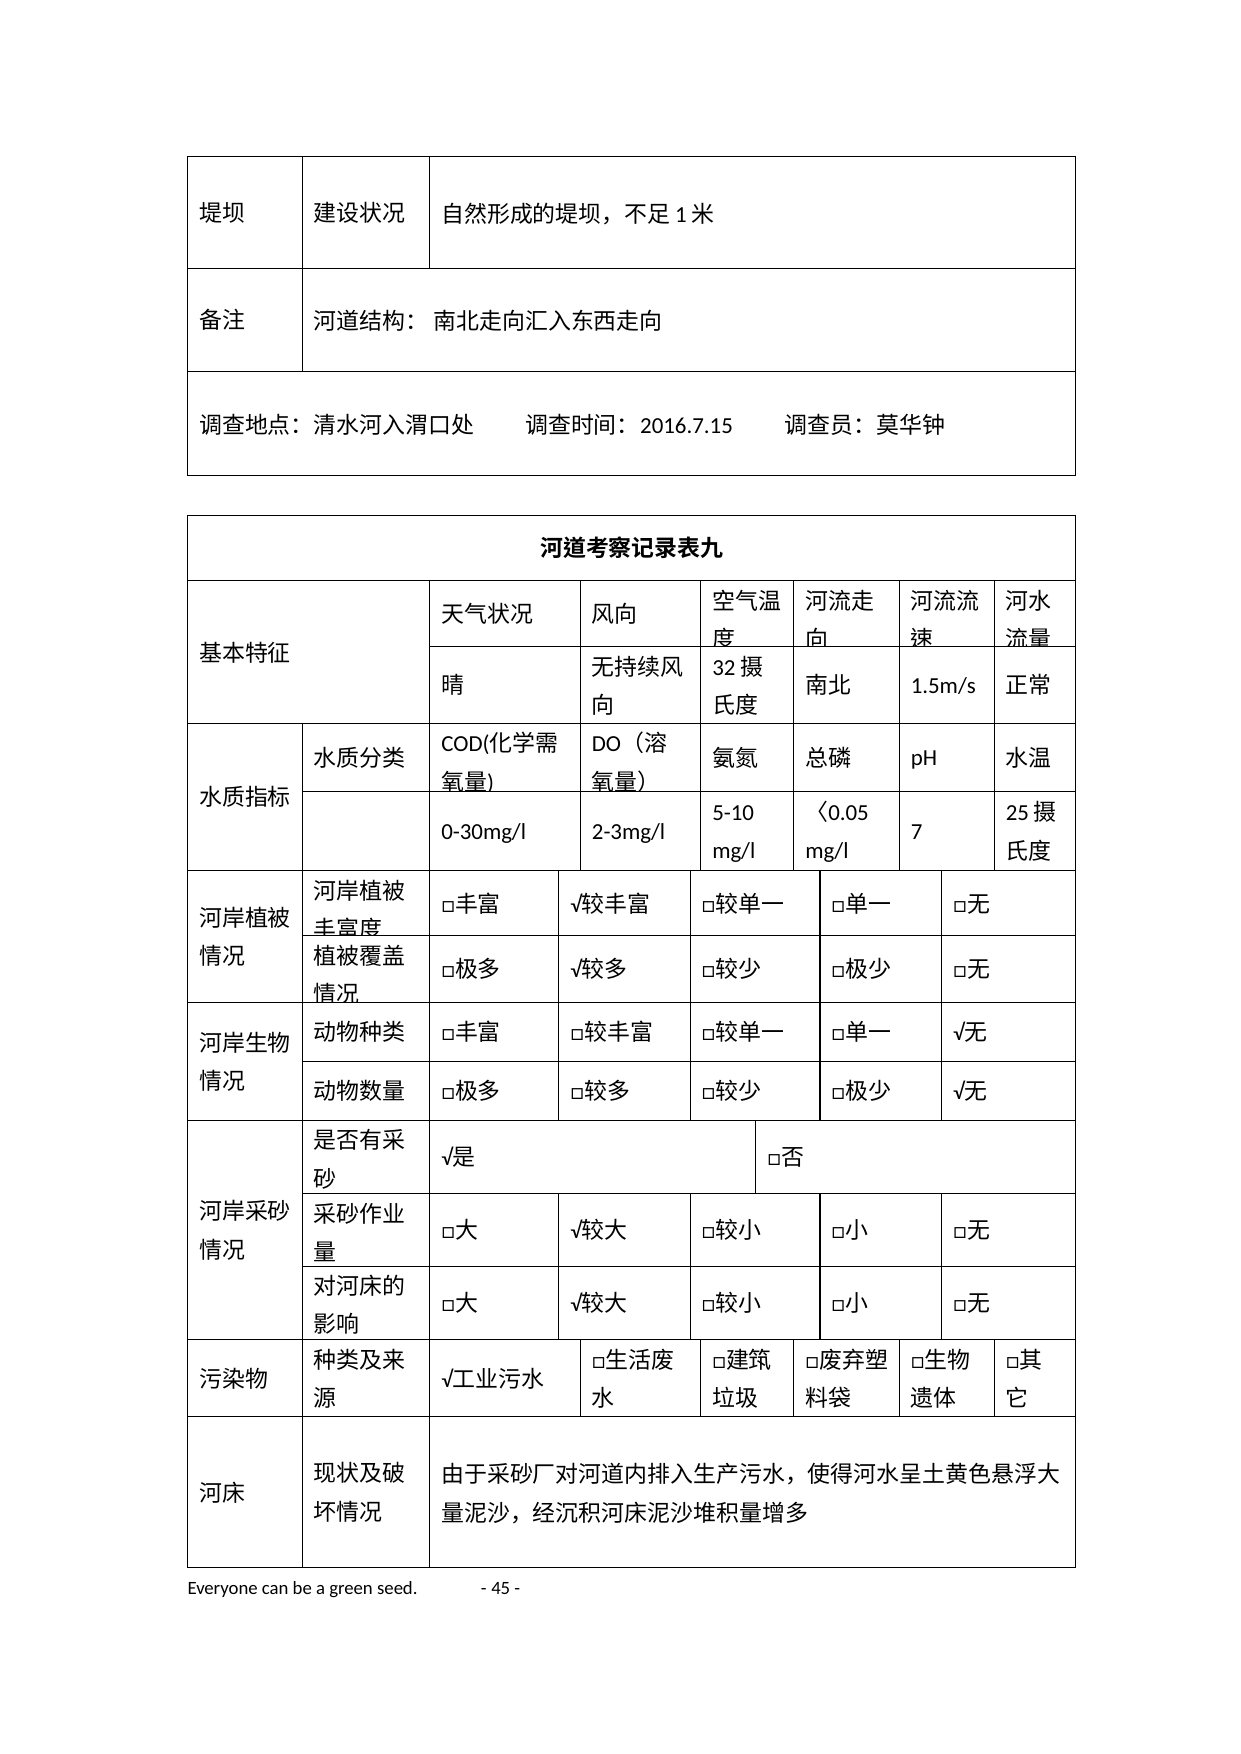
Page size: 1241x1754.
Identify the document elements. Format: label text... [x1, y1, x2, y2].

table_cell □生活废水 [581, 1340, 700, 1416]
table_cell 空气温度 [701, 581, 793, 646]
table_cell √较大 [559, 1267, 690, 1339]
table_cell □单一 [821, 871, 941, 935]
table_cell 无持续风向 [581, 647, 700, 723]
table_cell □建筑垃圾 [701, 1340, 793, 1416]
table_cell □大 [430, 1267, 558, 1339]
table_cell □较少 [691, 936, 819, 1002]
table_cell □丰富 [430, 871, 558, 935]
table_cell 氨氮 [701, 724, 793, 791]
table_cell 调查地点：清水河入渭口处 调查时间：2016.7.15 调查员：莫华钟 [188, 372, 1075, 475]
table_cell □无 [942, 1194, 1075, 1266]
table_cell 种类及来源 [303, 1340, 429, 1416]
table_cell 植被覆盖情况 [303, 936, 429, 1002]
table_cell □单一 [821, 1003, 941, 1061]
table_cell 水质分类 [303, 724, 429, 791]
table_cell DO（溶氧量） [581, 724, 700, 791]
table_cell □极多 [430, 936, 558, 1002]
table_cell √是 [430, 1121, 755, 1193]
table_cell COD(化学需氧量) [430, 724, 580, 791]
table_cell □丰富 [430, 1003, 558, 1061]
table_cell 基本特征 [188, 581, 429, 723]
table_cell 自然形成的堤坝，不足1米 [430, 157, 1075, 268]
table_cell 总磷 [794, 724, 899, 791]
table_cell √较多 [559, 936, 690, 1002]
table_cell √无 [942, 1062, 1075, 1120]
table_cell 备注 [188, 269, 302, 371]
table_cell 风向 [581, 581, 700, 646]
table_cell 〈0.05 mg/l [794, 792, 899, 870]
table_cell 2-3mg/l [581, 792, 700, 870]
table_cell □极少 [821, 1062, 941, 1120]
table_cell □较多 [559, 1062, 690, 1120]
table_cell 天气状况 [430, 581, 580, 646]
table_cell □较少 [691, 1062, 819, 1120]
table_cell 晴 [430, 647, 580, 723]
table_cell 河流流速 [900, 581, 994, 646]
table_cell □较丰富 [559, 1003, 690, 1061]
table_cell □生物遗体 [900, 1340, 994, 1416]
table_cell 7 [900, 792, 994, 870]
table_cell □较小 [691, 1267, 819, 1339]
table_cell 0-30mg/l [430, 792, 580, 870]
table_cell 南北 [794, 647, 899, 723]
table_cell □无 [942, 936, 1075, 1002]
table_cell 水质指标 [188, 724, 302, 870]
table_cell 堤坝 [188, 157, 302, 268]
table_cell 建设状况 [303, 157, 429, 268]
table_cell □较单一 [691, 1003, 819, 1061]
table_cell 河岸植被丰富度 [303, 871, 429, 935]
table_cell √无 [942, 1003, 1075, 1061]
table_cell □小 [821, 1267, 941, 1339]
table_cell 河道结构： 南北走向汇入东西走向 [303, 269, 1075, 371]
table_cell 由于采砂厂对河道内排入生产污水，使得河水呈土黄色悬浮大量泥沙，经沉积河床泥沙堆积量增多 [430, 1417, 1075, 1567]
table_cell √较丰富 [559, 871, 690, 935]
table_cell □否 [756, 1121, 1075, 1193]
table_cell □其它 [995, 1340, 1075, 1416]
table_cell 对河床的影响 [303, 1267, 429, 1339]
table_cell 水温 [995, 724, 1075, 791]
table_cell □无 [942, 1267, 1075, 1339]
table_cell 河流走向 [794, 581, 899, 646]
table_cell 河水流量 [995, 581, 1075, 646]
table_cell □无 [942, 871, 1075, 935]
table_cell 河岸采砂情况 [188, 1121, 302, 1339]
table_cell 现状及破坏情况 [303, 1417, 429, 1567]
table_cell 河岸植被情况 [188, 871, 302, 1002]
table_cell □极少 [821, 936, 941, 1002]
table_cell 污染物 [188, 1340, 302, 1416]
table_cell 河床 [188, 1417, 302, 1567]
table_cell 32摄氏度 [701, 647, 793, 723]
table_cell [303, 792, 429, 870]
table_cell 动物数量 [303, 1062, 429, 1120]
table_cell pH [900, 724, 994, 791]
table_cell 25摄氏度 [995, 792, 1075, 870]
table_cell 是否有采砂 [303, 1121, 429, 1193]
table_cell 采砂作业量 [303, 1194, 429, 1266]
table_cell 5-10 mg/l [701, 792, 793, 870]
table_cell 河岸生物情况 [188, 1003, 302, 1120]
table_cell □较小 [691, 1194, 819, 1266]
table_cell 动物种类 [303, 1003, 429, 1061]
table_cell √较大 [559, 1194, 690, 1266]
table_cell □较单一 [691, 871, 819, 935]
table_cell √工业污水 [430, 1340, 580, 1416]
table_cell □小 [821, 1194, 941, 1266]
table_cell □极多 [430, 1062, 558, 1120]
table_cell □废弃塑料袋 [794, 1340, 899, 1416]
table_cell □大 [430, 1194, 558, 1266]
table_cell 正常 [995, 647, 1075, 723]
table_cell 1.5m/s [900, 647, 994, 723]
table_header 河道考察记录表九 [188, 516, 1075, 580]
